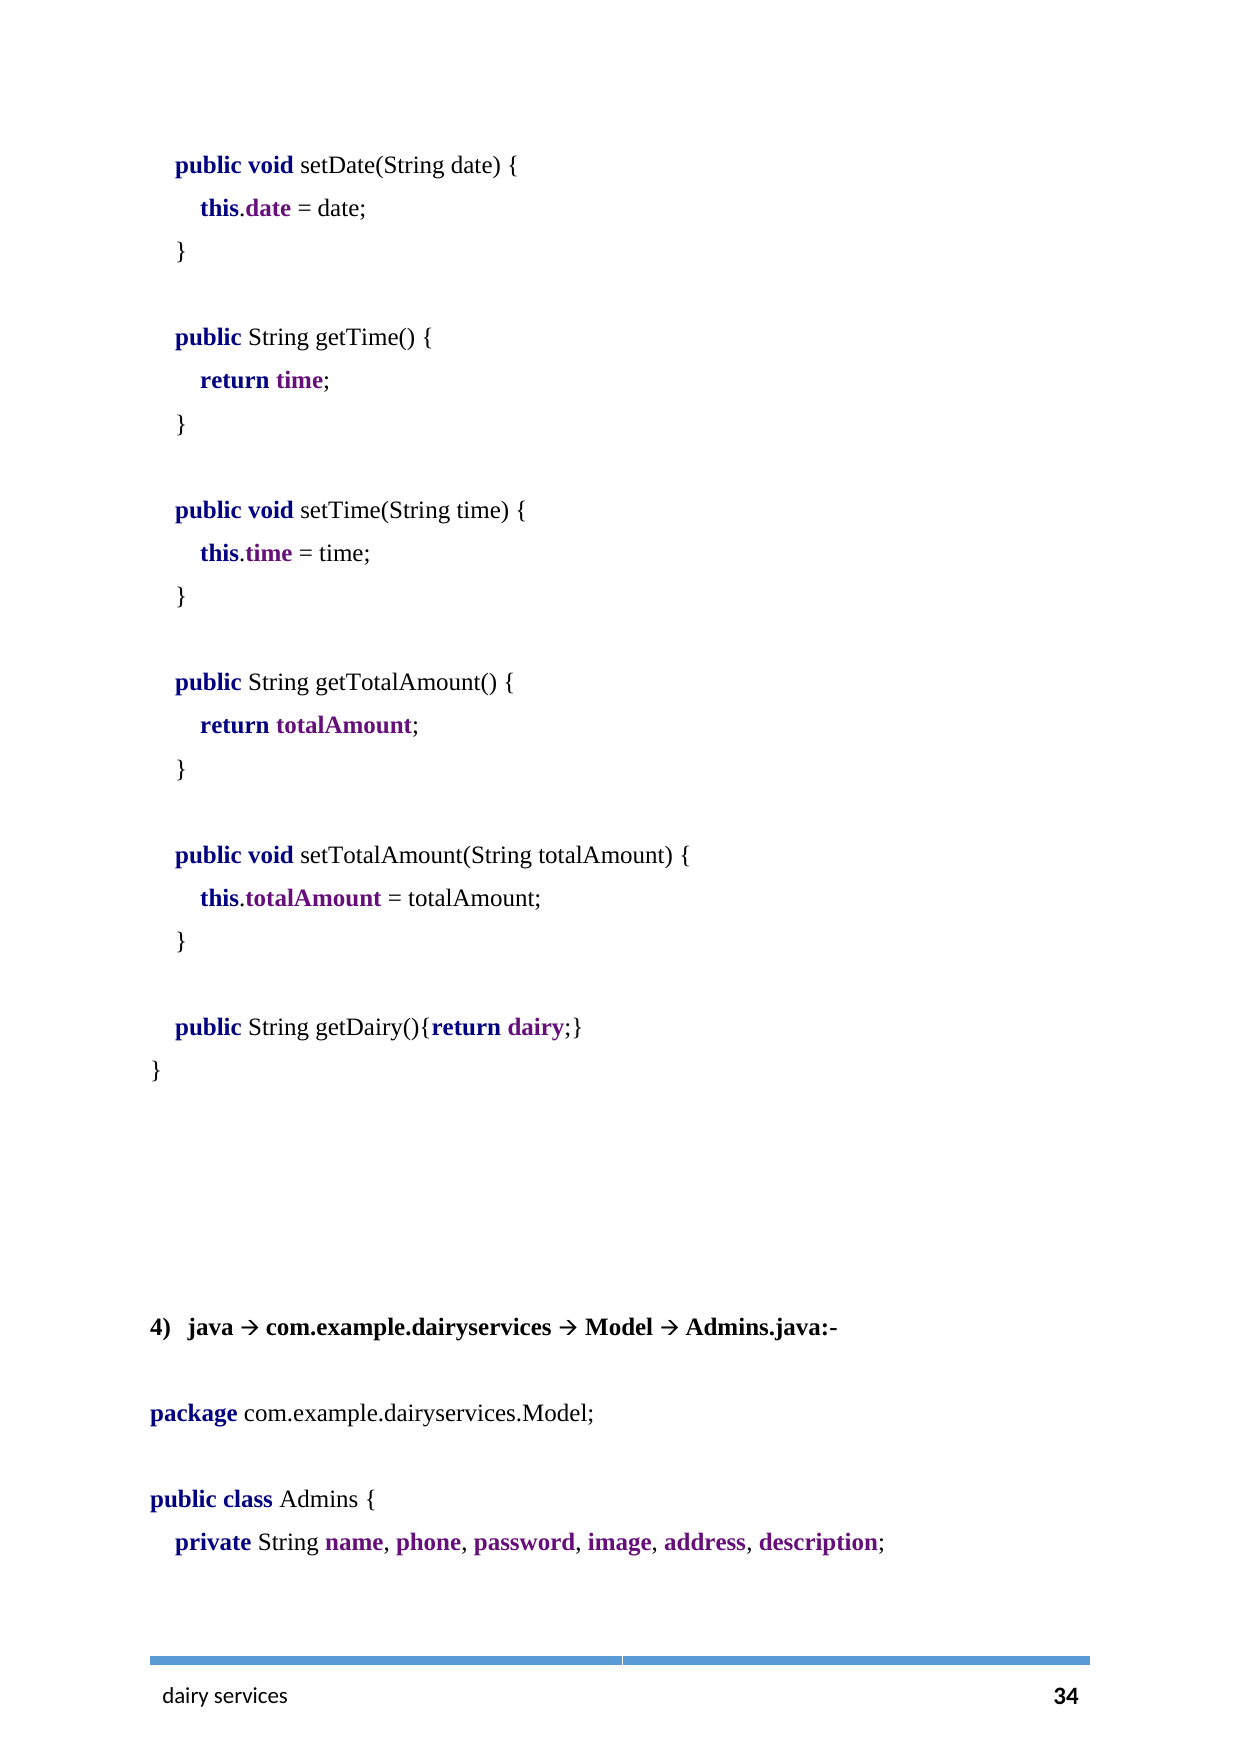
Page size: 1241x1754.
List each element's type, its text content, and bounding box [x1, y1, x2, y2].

list java com.example.dairyservices Model Admins.java:- [150, 1312, 1090, 1341]
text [150, 150, 1090, 1084]
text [150, 1398, 1090, 1599]
